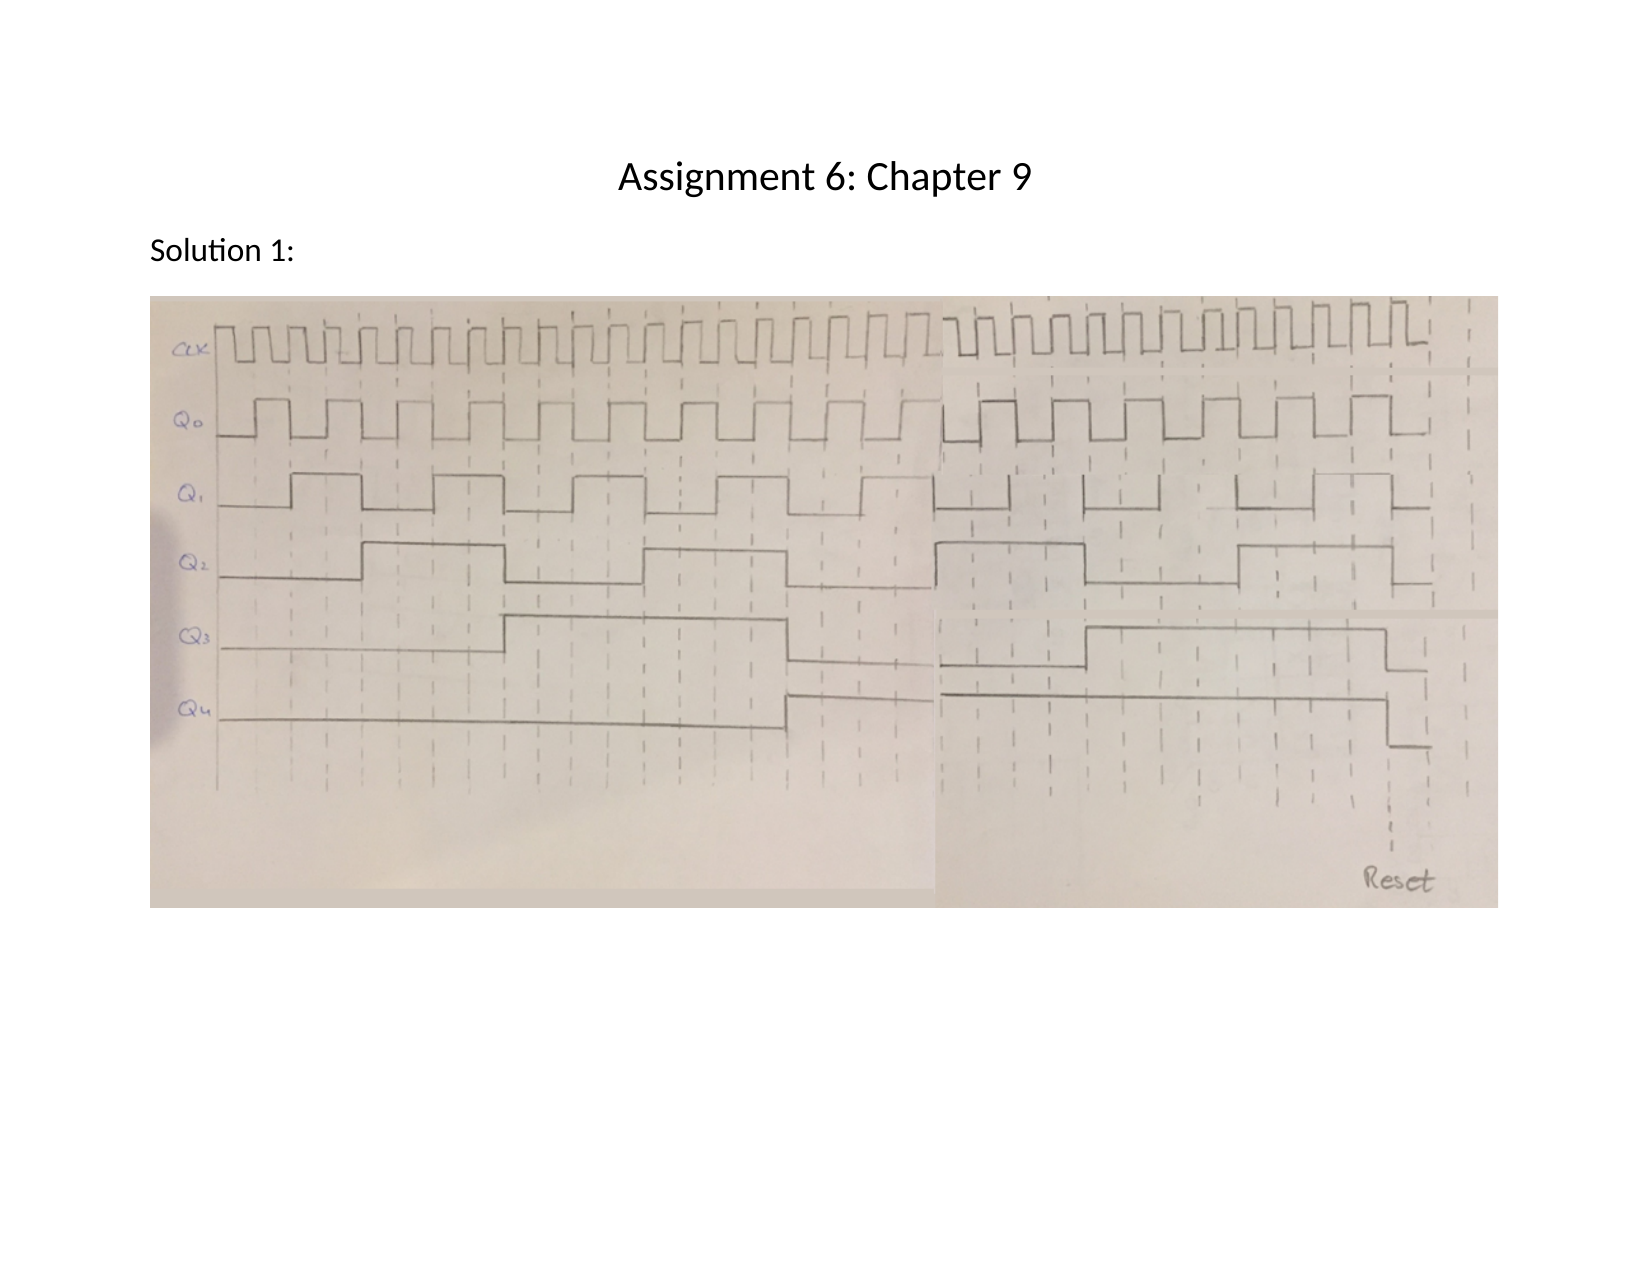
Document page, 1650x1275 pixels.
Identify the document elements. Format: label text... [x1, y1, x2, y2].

text Solution 1: [150, 229, 1500, 270]
picture [150, 296, 1499, 908]
text Assignment 6: Chapter 9 [150, 150, 1500, 201]
